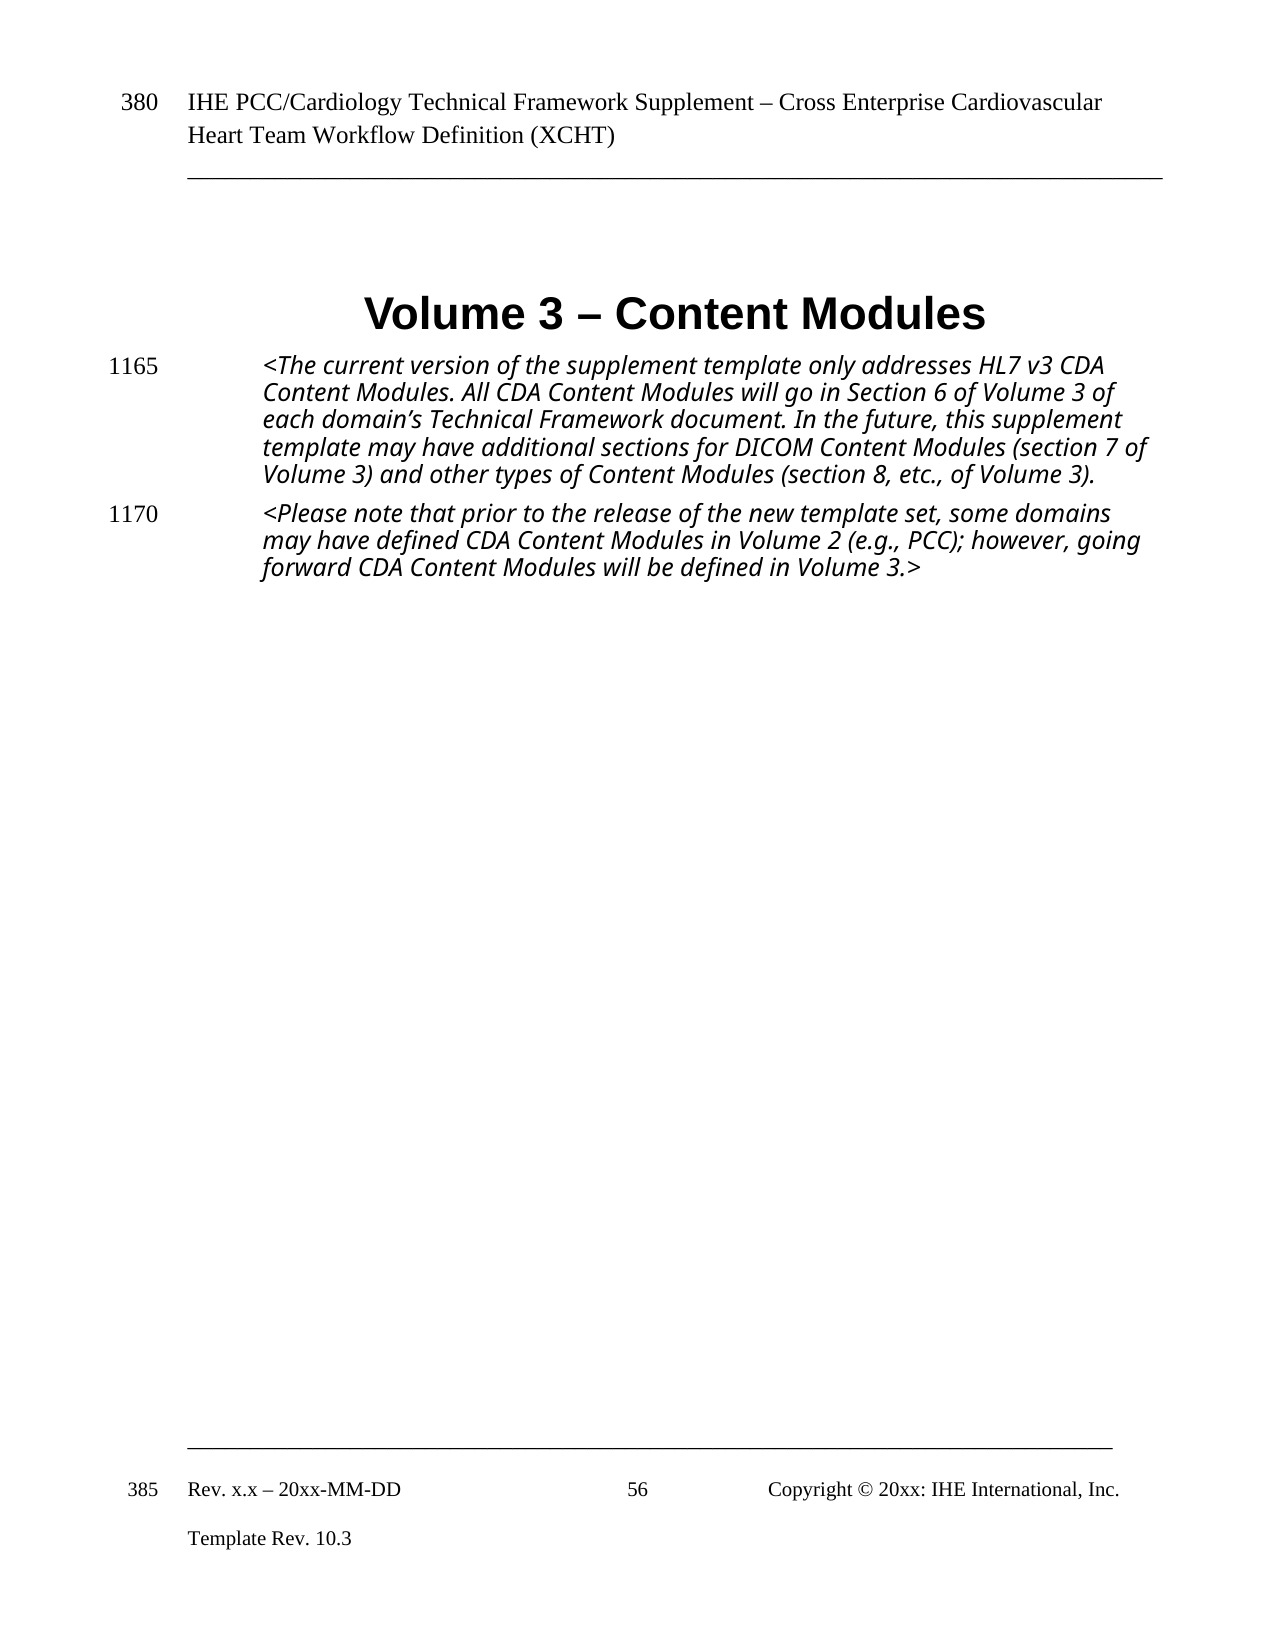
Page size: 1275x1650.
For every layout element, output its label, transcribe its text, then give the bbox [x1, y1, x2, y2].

title Volume 3 – Content Modules [187, 286, 1162, 339]
text <The current version of the supplement template only addresses HL7 v3 CDA Content Modules. All CDA Content Modules will go in Section 6 of Volume 3 of each domain’s Technical Framework document. In the future, this supplement template may have additional sections for DICOM Content Modules (section 7 of Volume 3) and other types of Content Modules (section 8, etc., of Volume 3). [262, 353, 1162, 488]
text <Please note that prior to the release of the new template set, some domains may have defined CDA Content Modules in Volume 2 (e.g., PCC); however, going forward CDA Content Modules will be defined in Volume 3.> [262, 501, 1162, 582]
